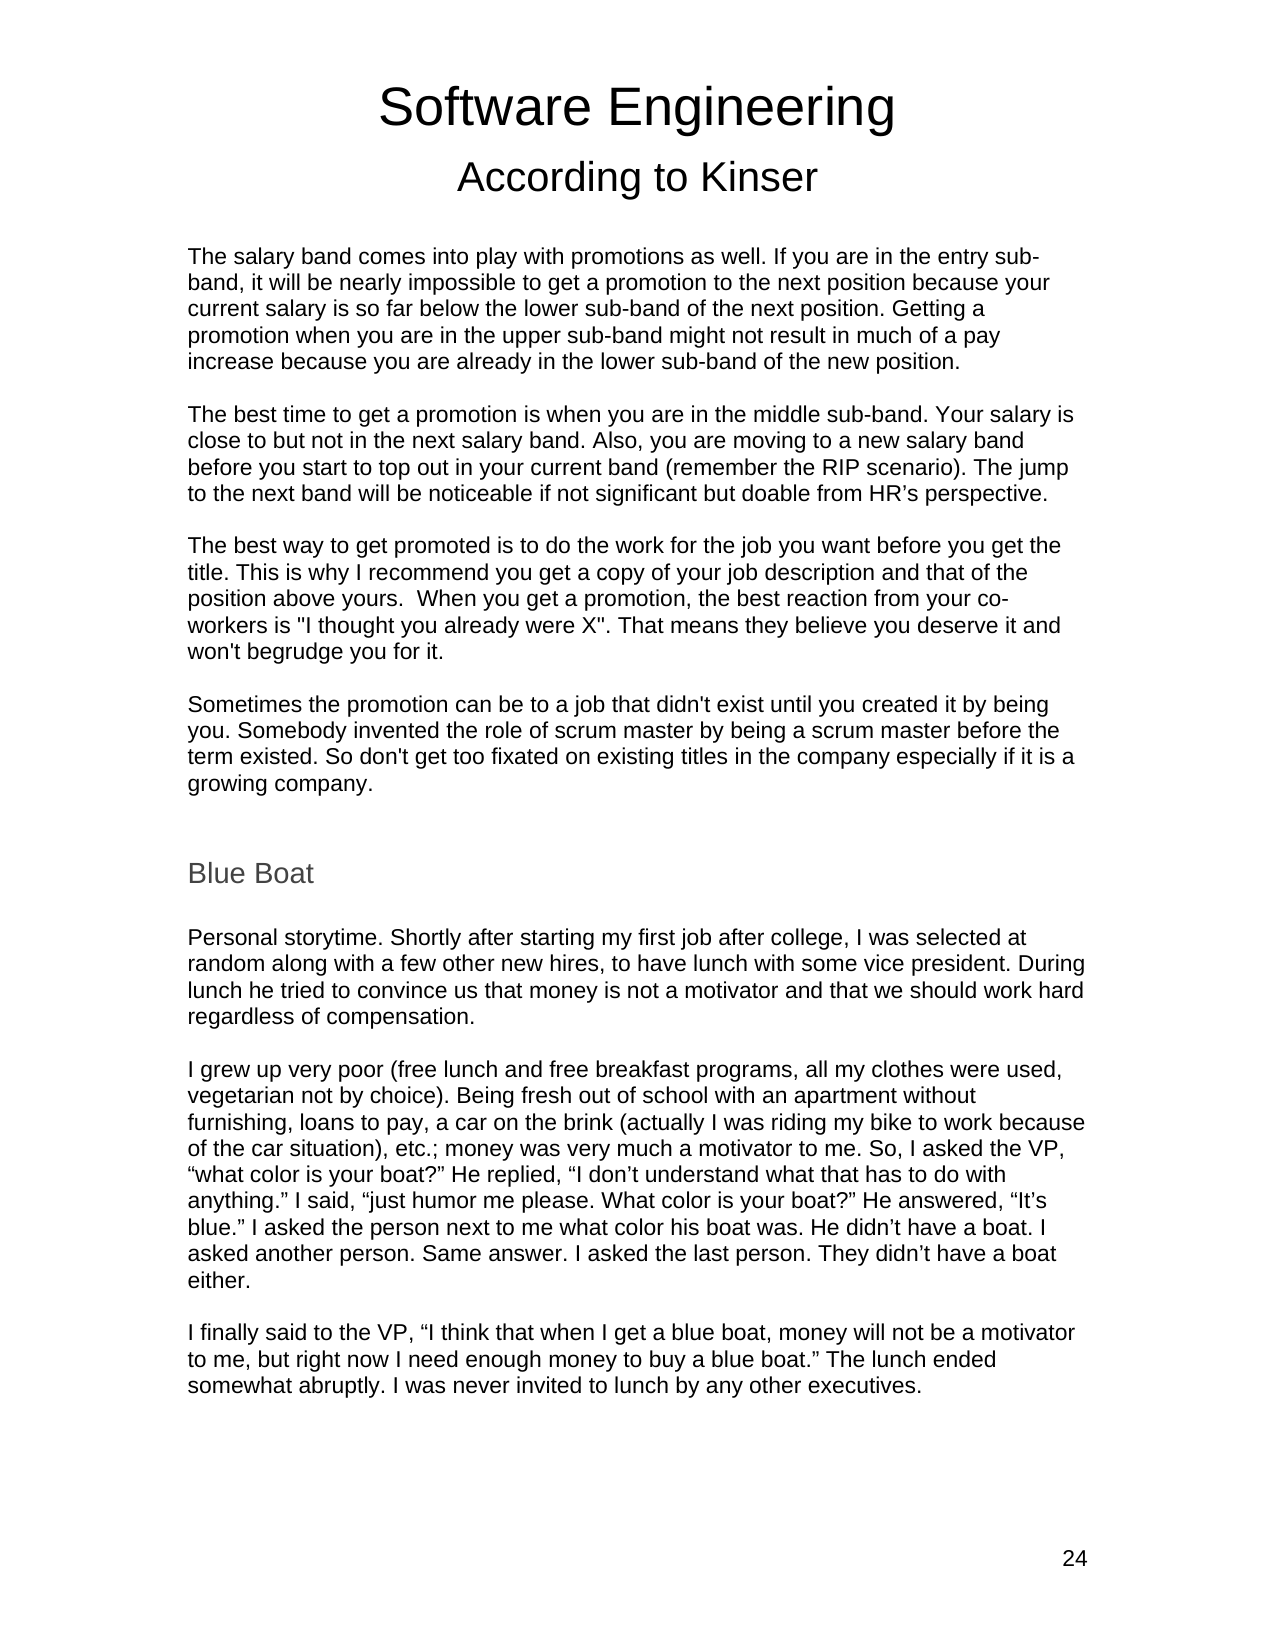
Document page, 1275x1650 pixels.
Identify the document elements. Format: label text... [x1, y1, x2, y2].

text I grew up very poor (free lunch and free breakfast programs, all my clothes were used, vegetarian not by choice). Being fresh out of school with an apartment without furnishing, loans to pay, a car on the brink (actually I was riding my bike to work because of the car situation), etc.; money was very much a motivator to me. So, I asked the VP, “what color is your boat?” He replied, “I don’t understand what that has to do with anything.” I said, “just humor me please. What color is your boat?” He answered, “It’s blue.” I asked the person next to me what color his boat was. He didn’t have a boat. I asked another person. Same answer. I asked the last person. They didn’t have a boat either. [187, 1056, 1087, 1293]
text Sometimes the promotion can be to a job that didn't exist until you created it by being you. Somebody invented the role of scrum master by being a scrum master before the term existed. So don't get too fixated on existing titles in the company especially if it is a growing company. [187, 691, 1087, 796]
text The salary band comes into play with promotions as well. If you are in the entry sub-band, it will be nearly impossible to get a promotion to the next position because your current salary is so far below the lower sub-band of the next position. Getting a promotion when you are in the upper sub-band might not result in much of a pay increase because you are already in the lower sub-band of the new position. [187, 243, 1087, 374]
text Personal storytime. Shortly after starting my first job after college, I was selected at random along with a few other new hires, to have lunch with some vice president. During lunch he tried to convince us that money is not a motivator and that we should work hard regardless of compensation. [187, 924, 1087, 1029]
text The best time to get a promotion is when you are in the middle sub-band. Your salary is close to but not in the next salary band. Also, you are moving to a new salary band before you start to top out in your current band (remember the RIP scenario). The jump to the next band will be noticeable if not significant but doable from HR’s perspective. [187, 401, 1087, 506]
subtitle Blue Boat [187, 856, 1087, 889]
text I finally said to the VP, “I think that when I get a blue boat, money will not be a motivator to me, but right now I need enough money to buy a blue boat.” The lunch ended somewhat abruptly. I was never invited to lunch by any other executives. [187, 1319, 1087, 1398]
text The best way to get promoted is to do the work for the job you want before you get the title. This is why I recommend you get a copy of your job description and that of the position above yours. When you get a promotion, the best reaction from your co-workers is "I thought you already were X". That means they believe you deserve it and won't begrudge you for it. [187, 532, 1087, 664]
